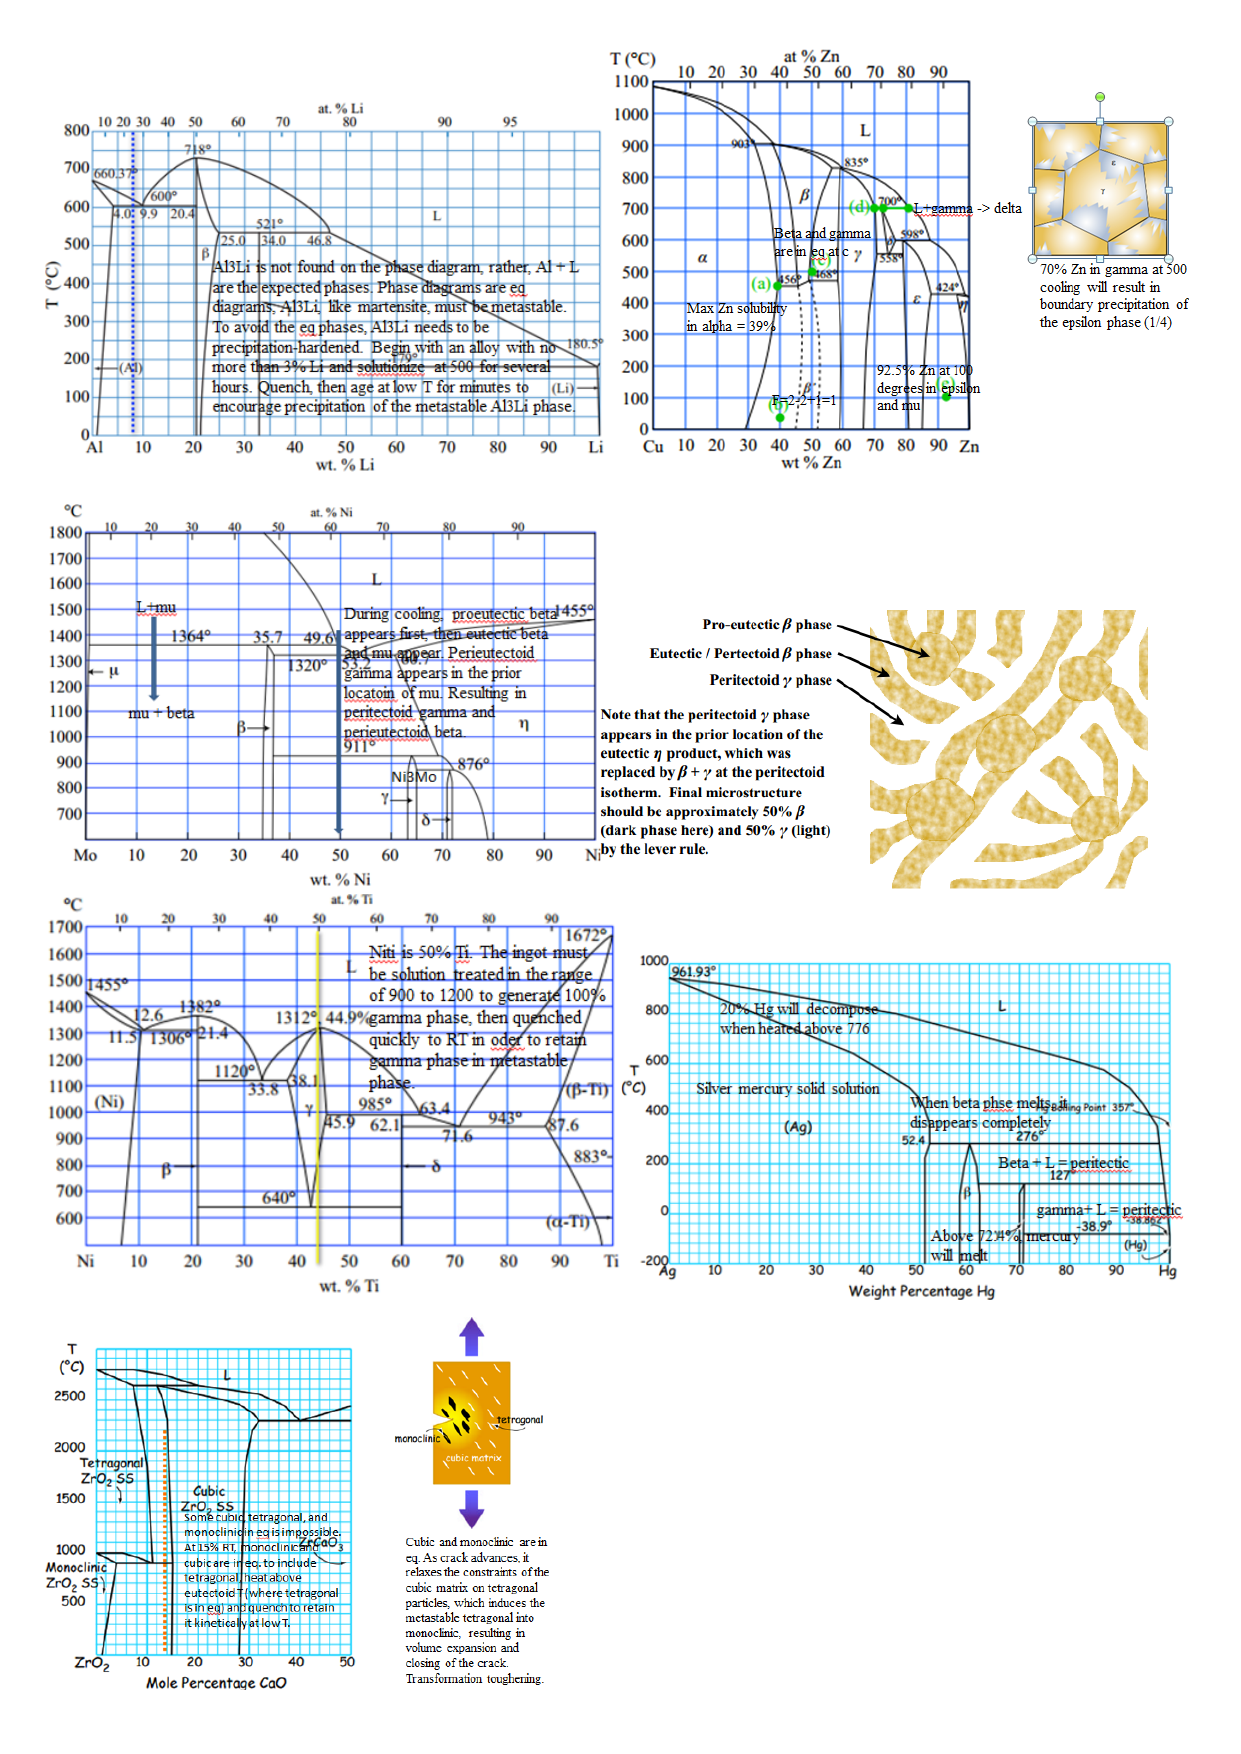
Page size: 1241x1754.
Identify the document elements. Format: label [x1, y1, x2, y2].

picture [44, 893, 1184, 1300]
picture [44, 503, 1149, 889]
picture [44, 48, 1189, 474]
picture [44, 1315, 549, 1690]
